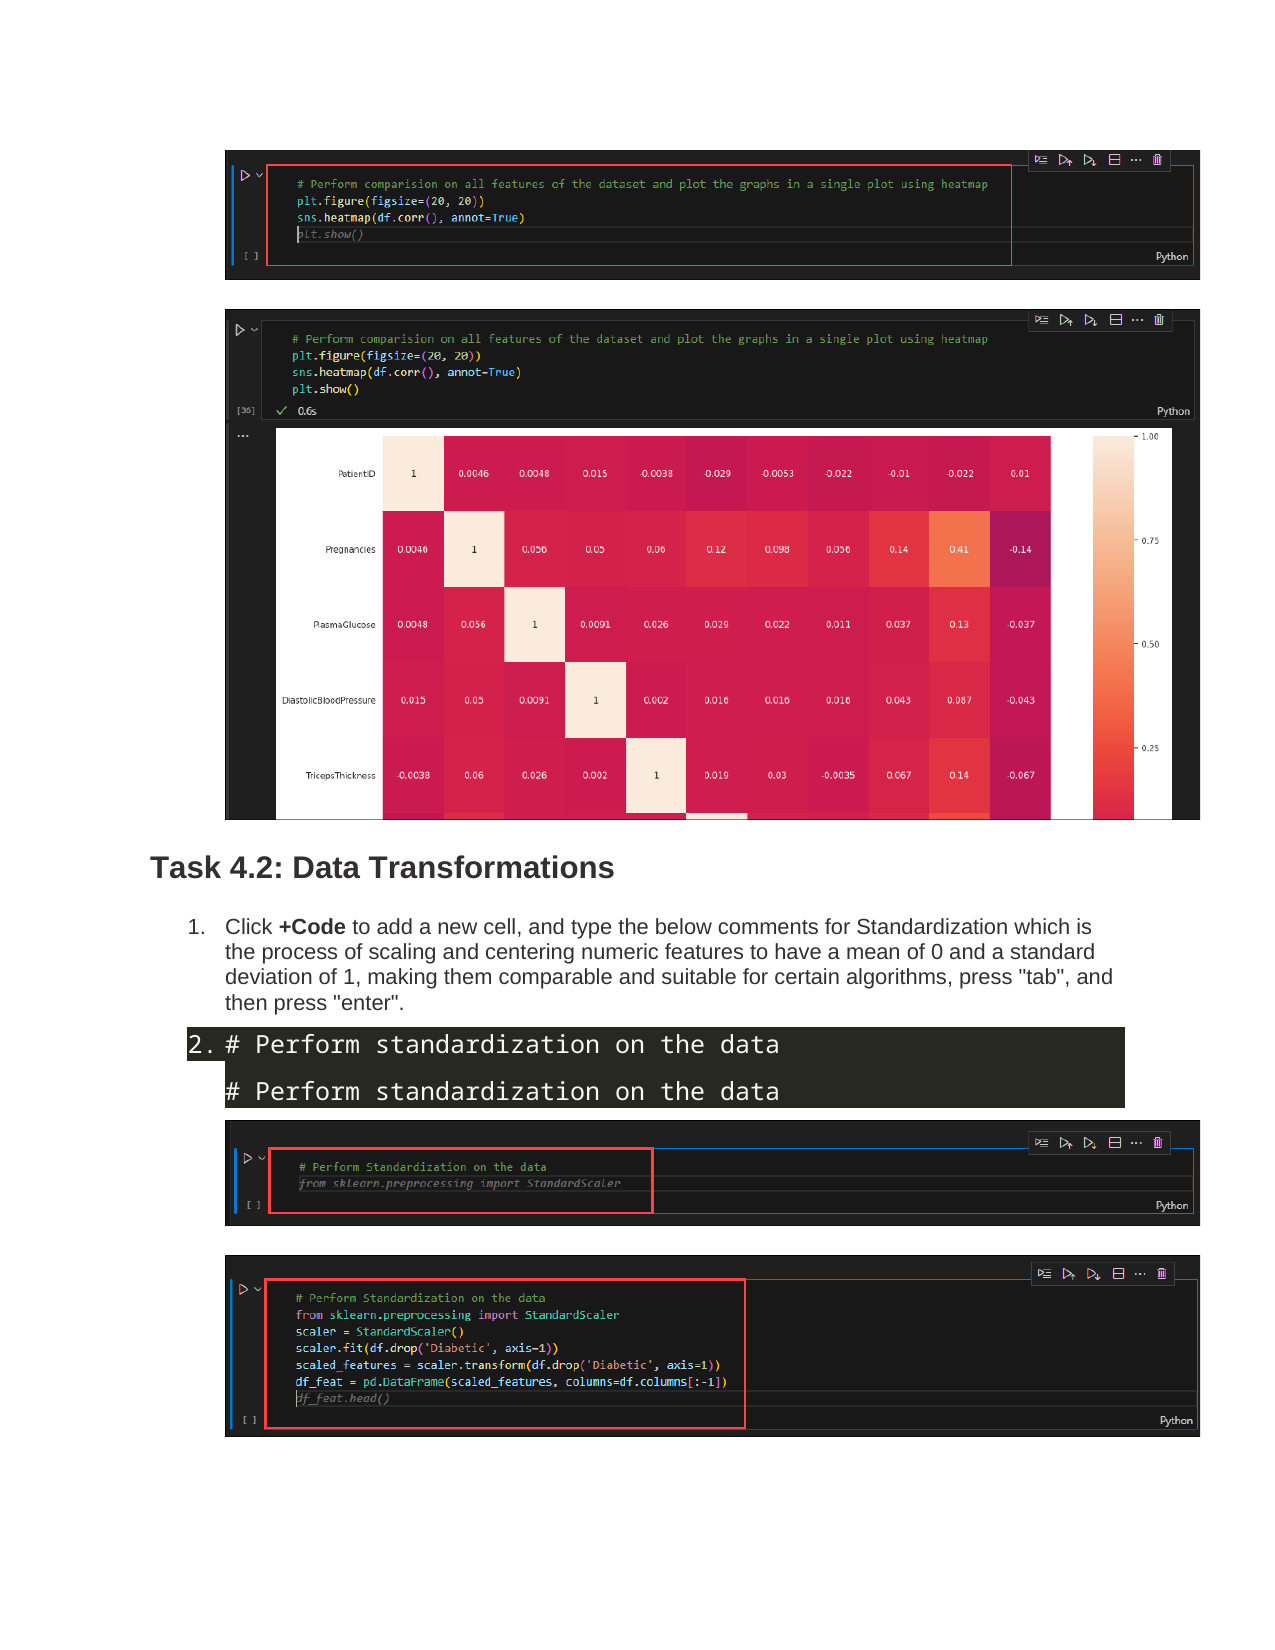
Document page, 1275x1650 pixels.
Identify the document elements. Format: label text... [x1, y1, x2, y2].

picture [225, 1255, 1200, 1437]
picture [225, 1120, 1200, 1226]
list Click +Code to add a new cell, and type the below comments for Standardization which is the process of scaling and centering numeric features to have a mean of 0 and a standard deviation of 1, making them comparable and suitable for certain algorithms, press "tab", and then press "enter". [187, 914, 1125, 1014]
picture [225, 150, 1200, 280]
text Task 4.2: Data Transformations [150, 849, 1125, 884]
picture [225, 309, 1200, 820]
list # Perform standardization on the data [187, 1027, 1125, 1061]
text # Perform standardization on the data [225, 1074, 1125, 1108]
